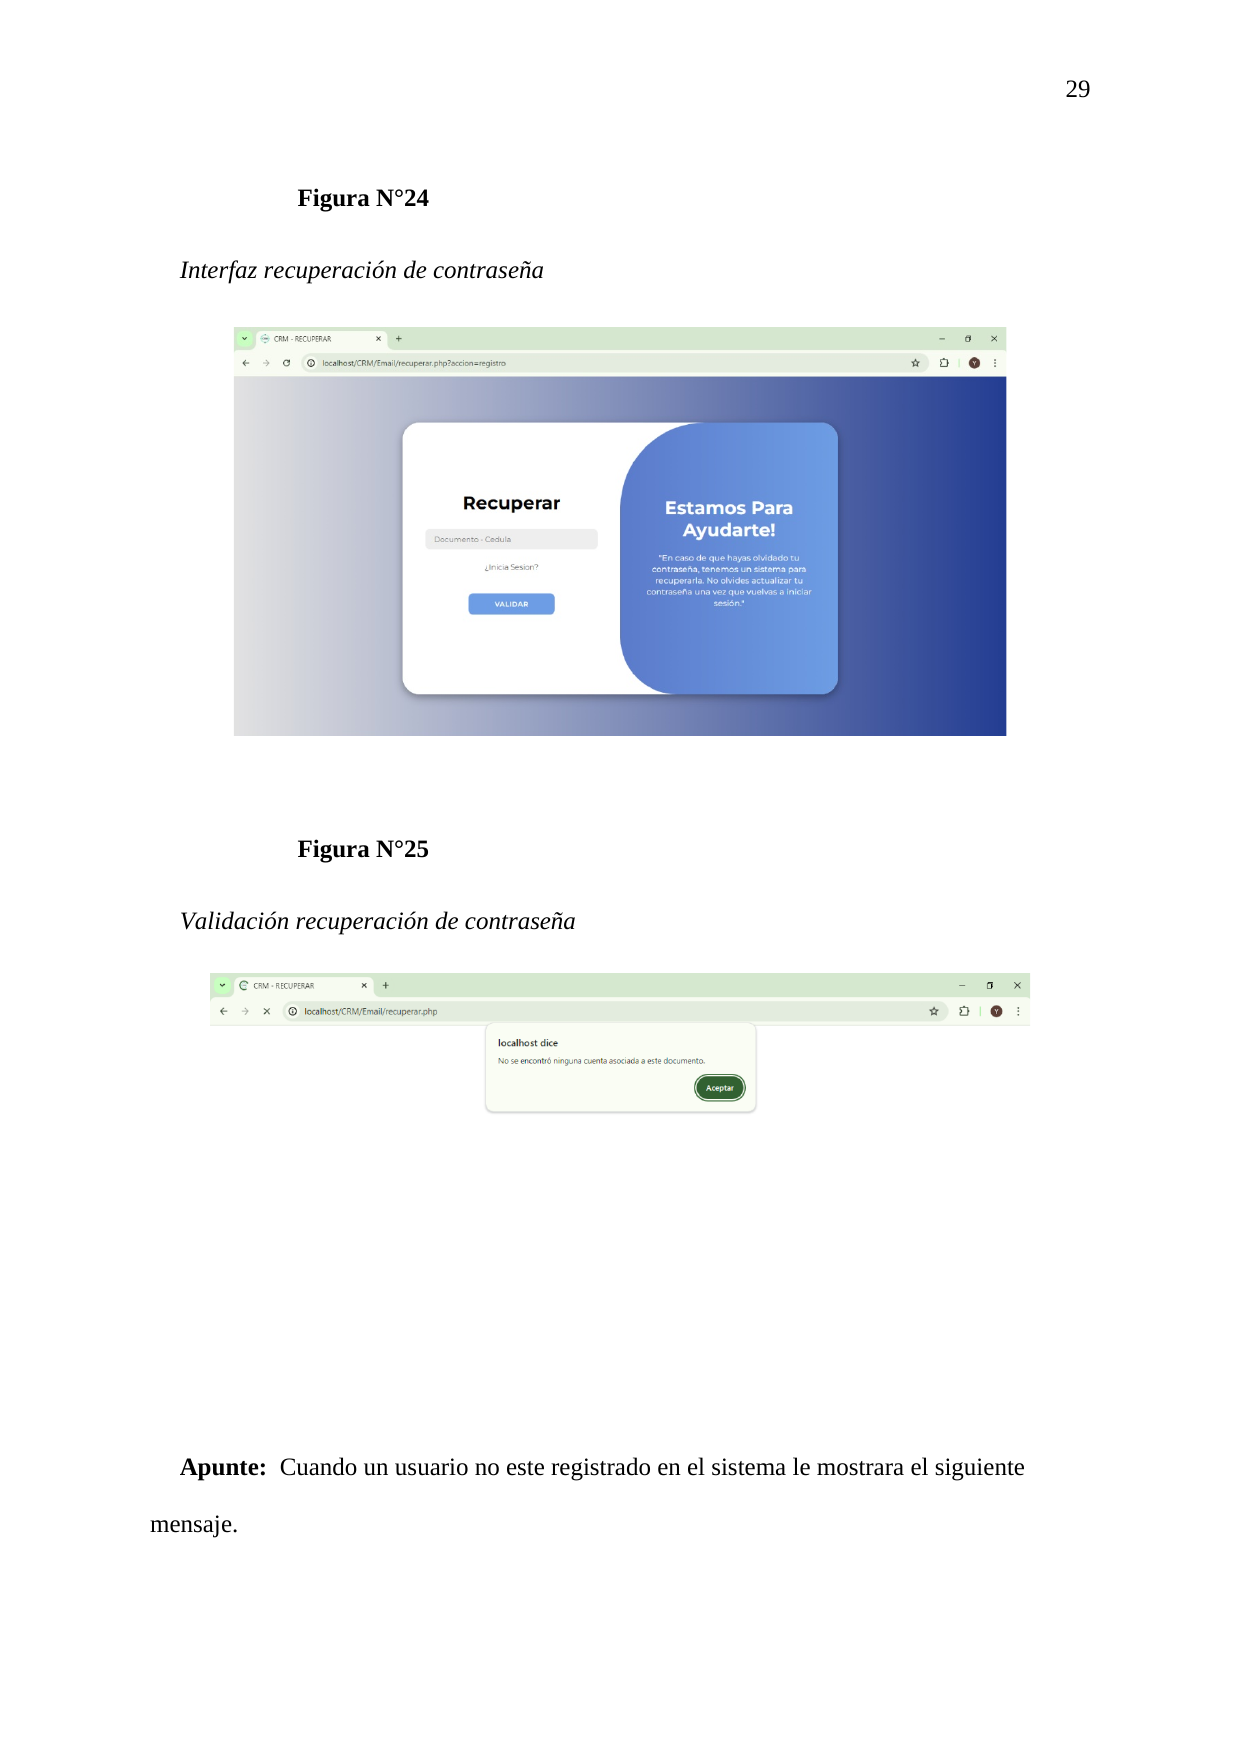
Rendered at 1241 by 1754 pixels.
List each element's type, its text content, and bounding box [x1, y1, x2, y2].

subtitle Figura N°24 [224, 183, 1090, 212]
picture [210, 973, 1030, 1409]
text Validación recuperación de contraseña [150, 906, 1090, 934]
picture [233, 327, 1007, 736]
text Apunte: Cuando un usuario no este registrado en el sistema le mostrara el siguiente mensaje. [150, 1452, 1090, 1538]
subtitle Figura N°25 [224, 834, 1090, 863]
text Interfaz recuperación de contraseña [150, 255, 1090, 283]
